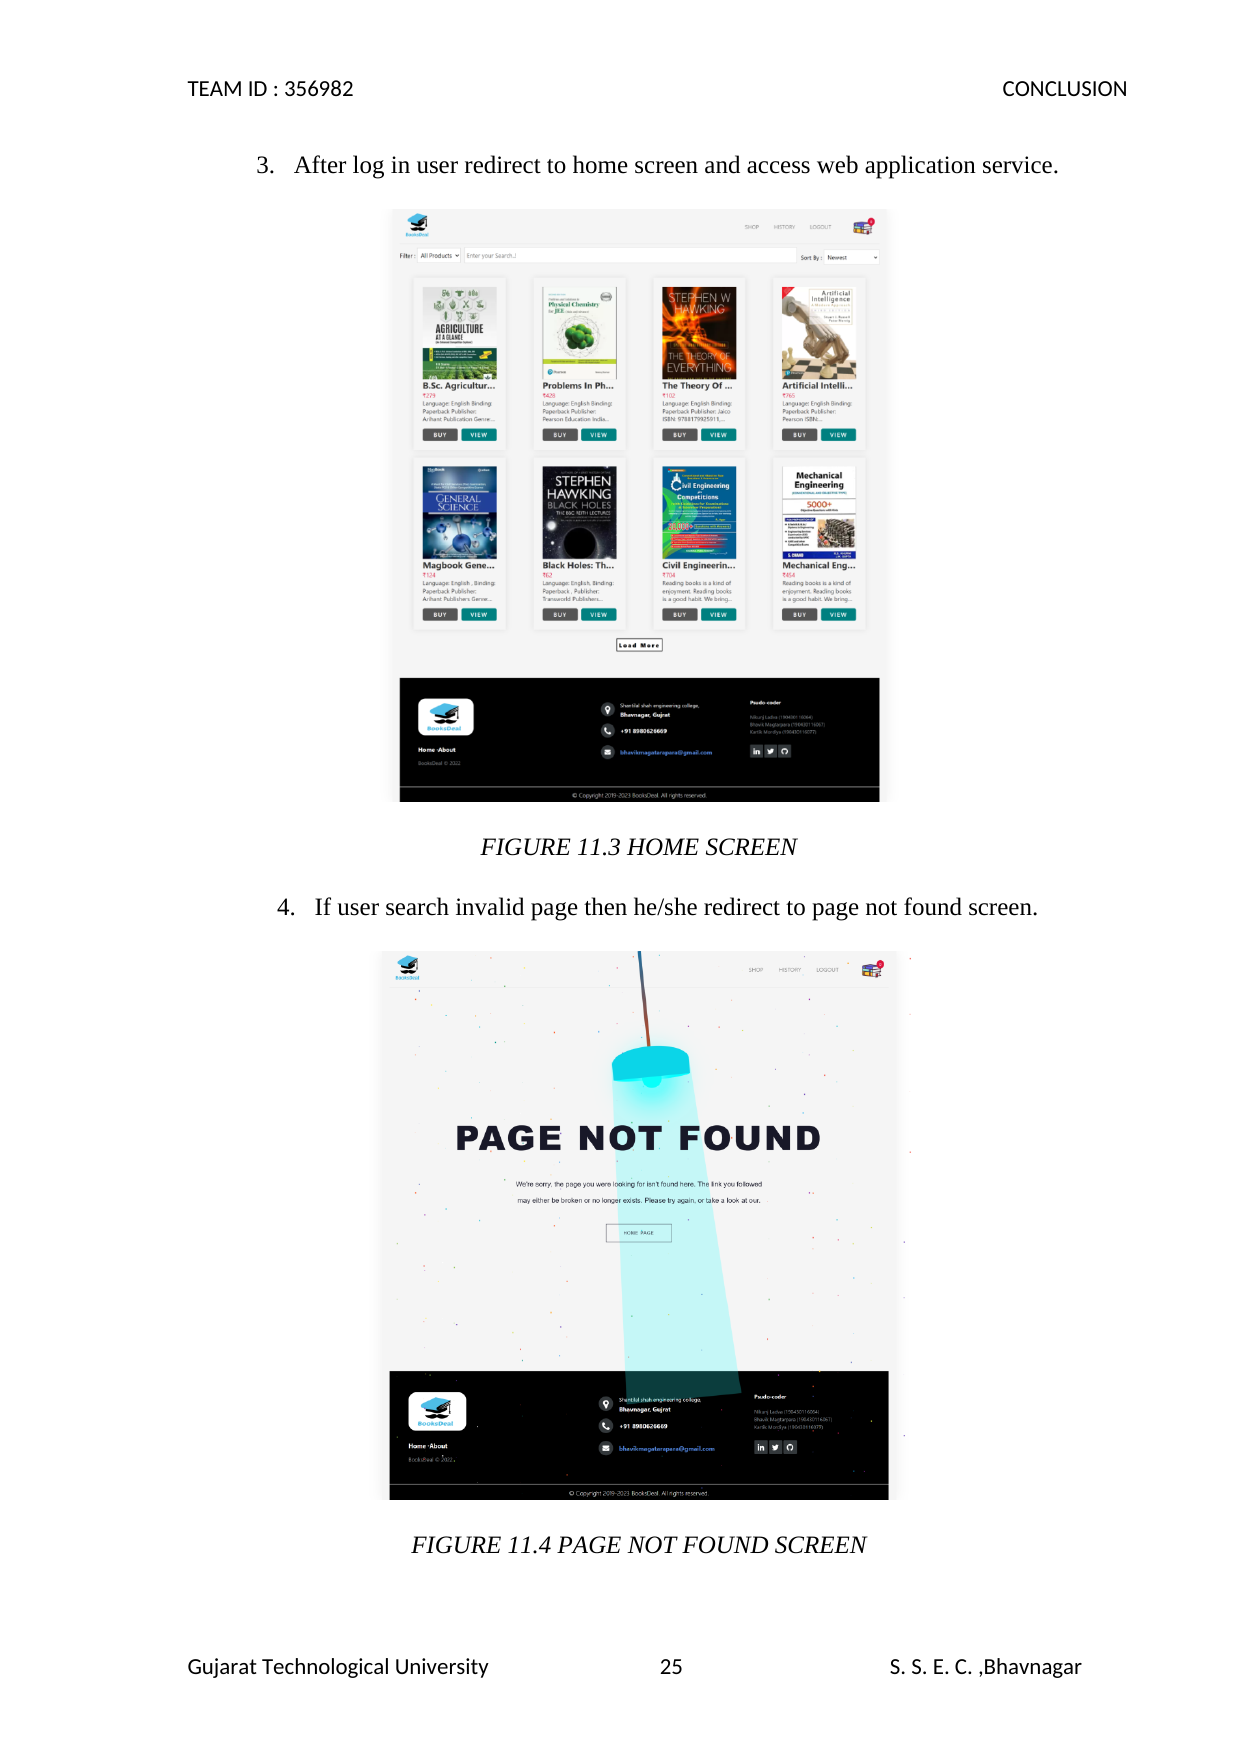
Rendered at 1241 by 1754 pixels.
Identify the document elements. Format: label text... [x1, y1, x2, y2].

text FIGURE 11.4 PAGE NOT FOUND SCREEN [187, 1530, 1090, 1559]
picture [348, 951, 929, 1500]
list After log in user redirect to home screen and access web application service. [225, 150, 1090, 179]
text FIGURE 11.3 HOME SCREEN [187, 832, 1090, 861]
picture [360, 209, 918, 802]
list If user search invalid page then he/she redirect to page not found screen. [225, 892, 1090, 921]
